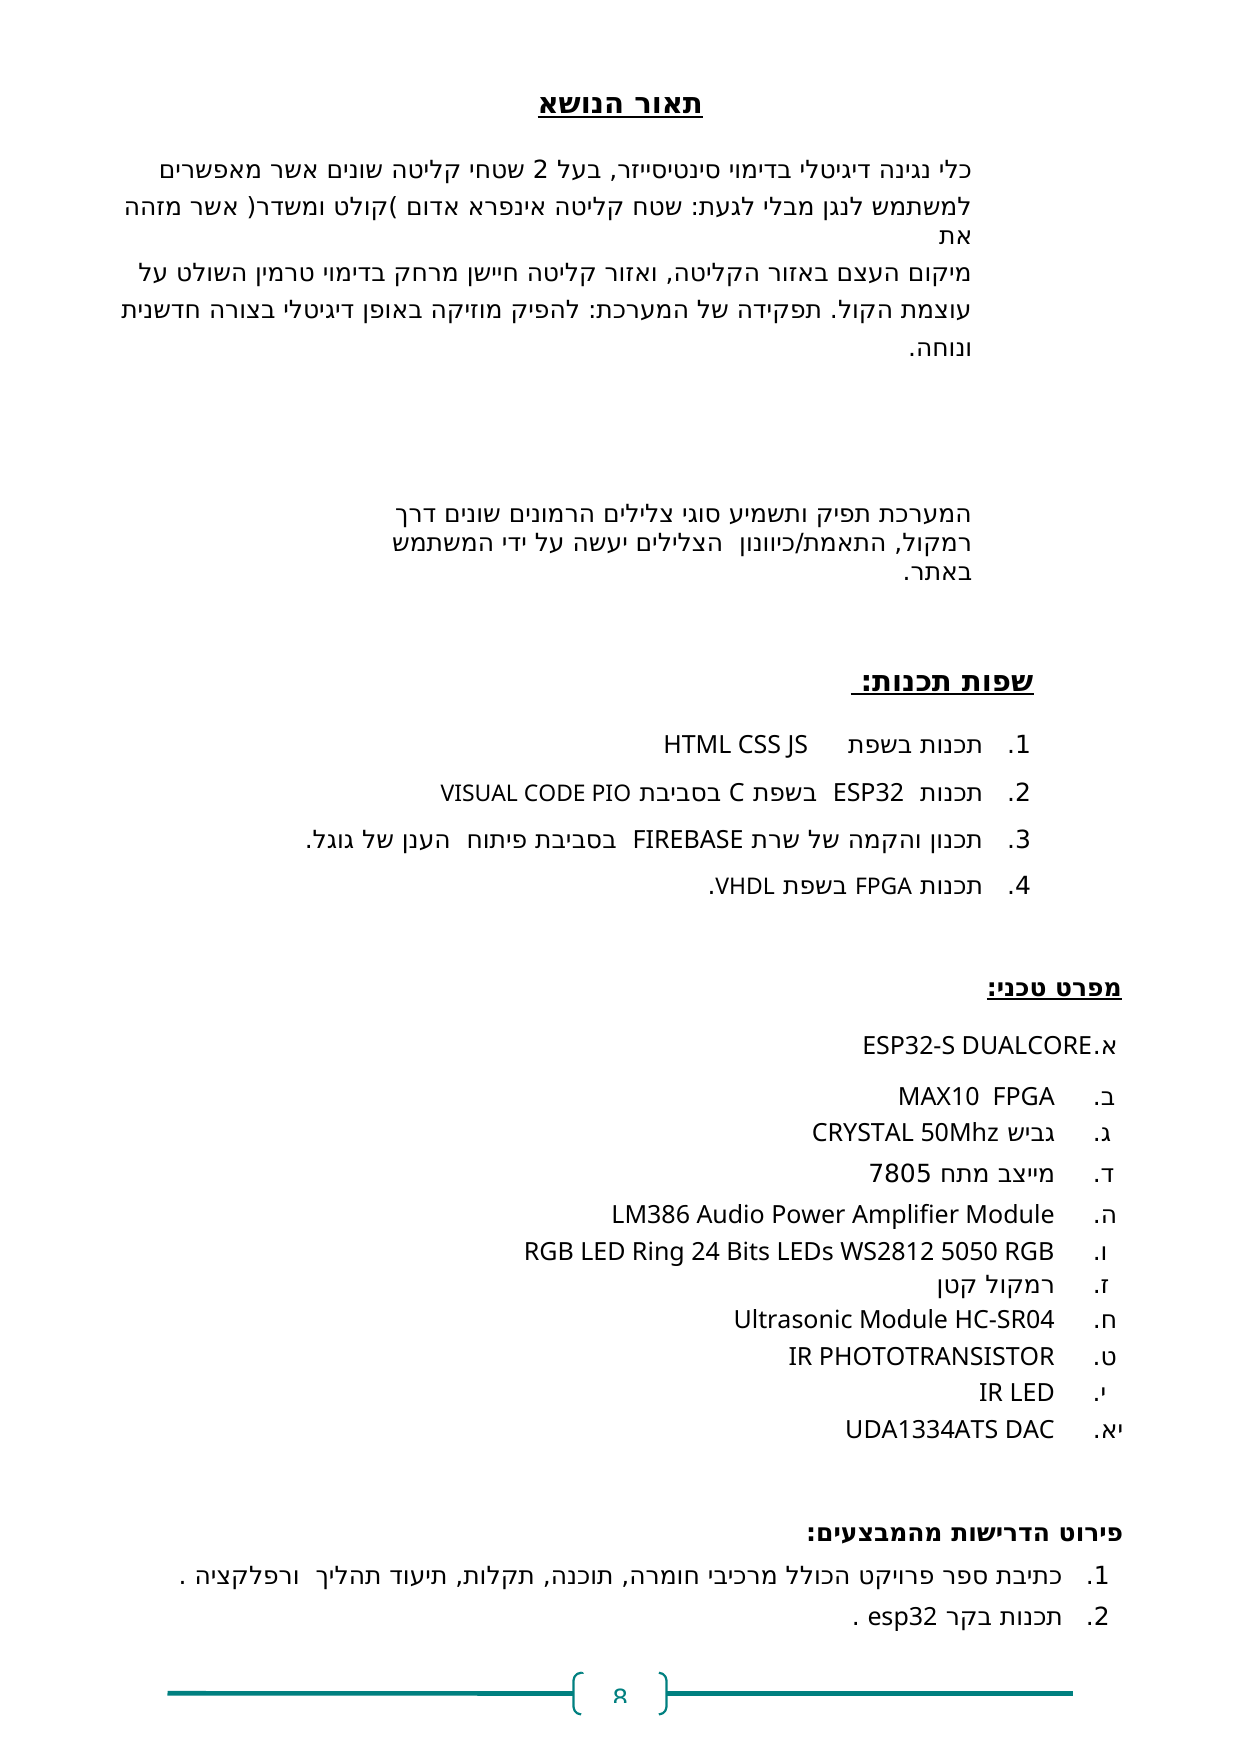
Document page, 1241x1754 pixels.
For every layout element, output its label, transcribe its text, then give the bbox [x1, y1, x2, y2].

list תכנות בקר esp32 . [118, 1599, 1086, 1633]
list IR LED [146, 1375, 1093, 1409]
text המערכת תפיק ותשמיע סוגי צלילים הרמונים שונים דרך רמקול, התאמת/כיוונון הצלילים יעשה על ידי המשתמש באתר. [338, 499, 972, 587]
list UDA1334ATS DAC [146, 1412, 1093, 1446]
list תכנון והקמה של שרת FIREBASE בסביבת פיתוח הענן של גוגל. [189, 822, 1007, 856]
text פירוט הדרישות מהמבצעים: [118, 1518, 1123, 1547]
list תכנות FPGA בשפת VHDL. [189, 870, 1007, 902]
list תכנות בשפת HTML CSS JS [189, 727, 1007, 761]
list MAX10 FPGA [146, 1078, 1093, 1112]
list כתיבת ספר פרויקט הכולל מרכיבי חומרה, תוכנה, תקלות, תיעוד תהליך ורפלקציה . [118, 1561, 1086, 1591]
text כלי נגינה דיגיטלי בדימוי סינטיסייזר, בעל 2 שטחי קליטה שונים אשר מאפשרים [118, 155, 972, 184]
list גביש CRYSTAL 50Mhz [146, 1115, 1093, 1149]
list תכנות ESP32 בשפת C בסביבת VISUAL CODE PIO [189, 774, 1007, 808]
text ונוחה. [338, 333, 972, 362]
text מפרט טכני: [118, 973, 1122, 1002]
text תאור הנושא [118, 87, 1122, 121]
text למשתמש לנגן מבלי לגעת: שטח קליטה אינפרא אדום )קולט ומשדר( אשר מזהה את [118, 192, 972, 250]
text עוצמת הקול. תפקידה של המערכת: להפיק מוזיקה באופן דיגיטלי בצורה חדשנית [118, 295, 972, 324]
list IR PHOTOTRANSISTOR [146, 1338, 1093, 1372]
list LM386 Audio Power Amplifier Module [132, 1197, 1093, 1231]
text שפות תכנות: [118, 664, 1033, 698]
list מייצב מתח 7805 [146, 1159, 1093, 1188]
list Ultrasonic Module HC-SR04 [146, 1302, 1093, 1336]
list RGB LED Ring 24 Bits LEDs WS2812 5050 RGB [132, 1233, 1093, 1267]
list רמקול קטן [132, 1270, 1093, 1299]
text מיקום העצם באזור הקליטה, ואזור קליטה חיישן מרחק בדימוי טרמין השולט על [118, 258, 972, 287]
list ESP32-S DUALCORE [118, 1027, 1093, 1061]
